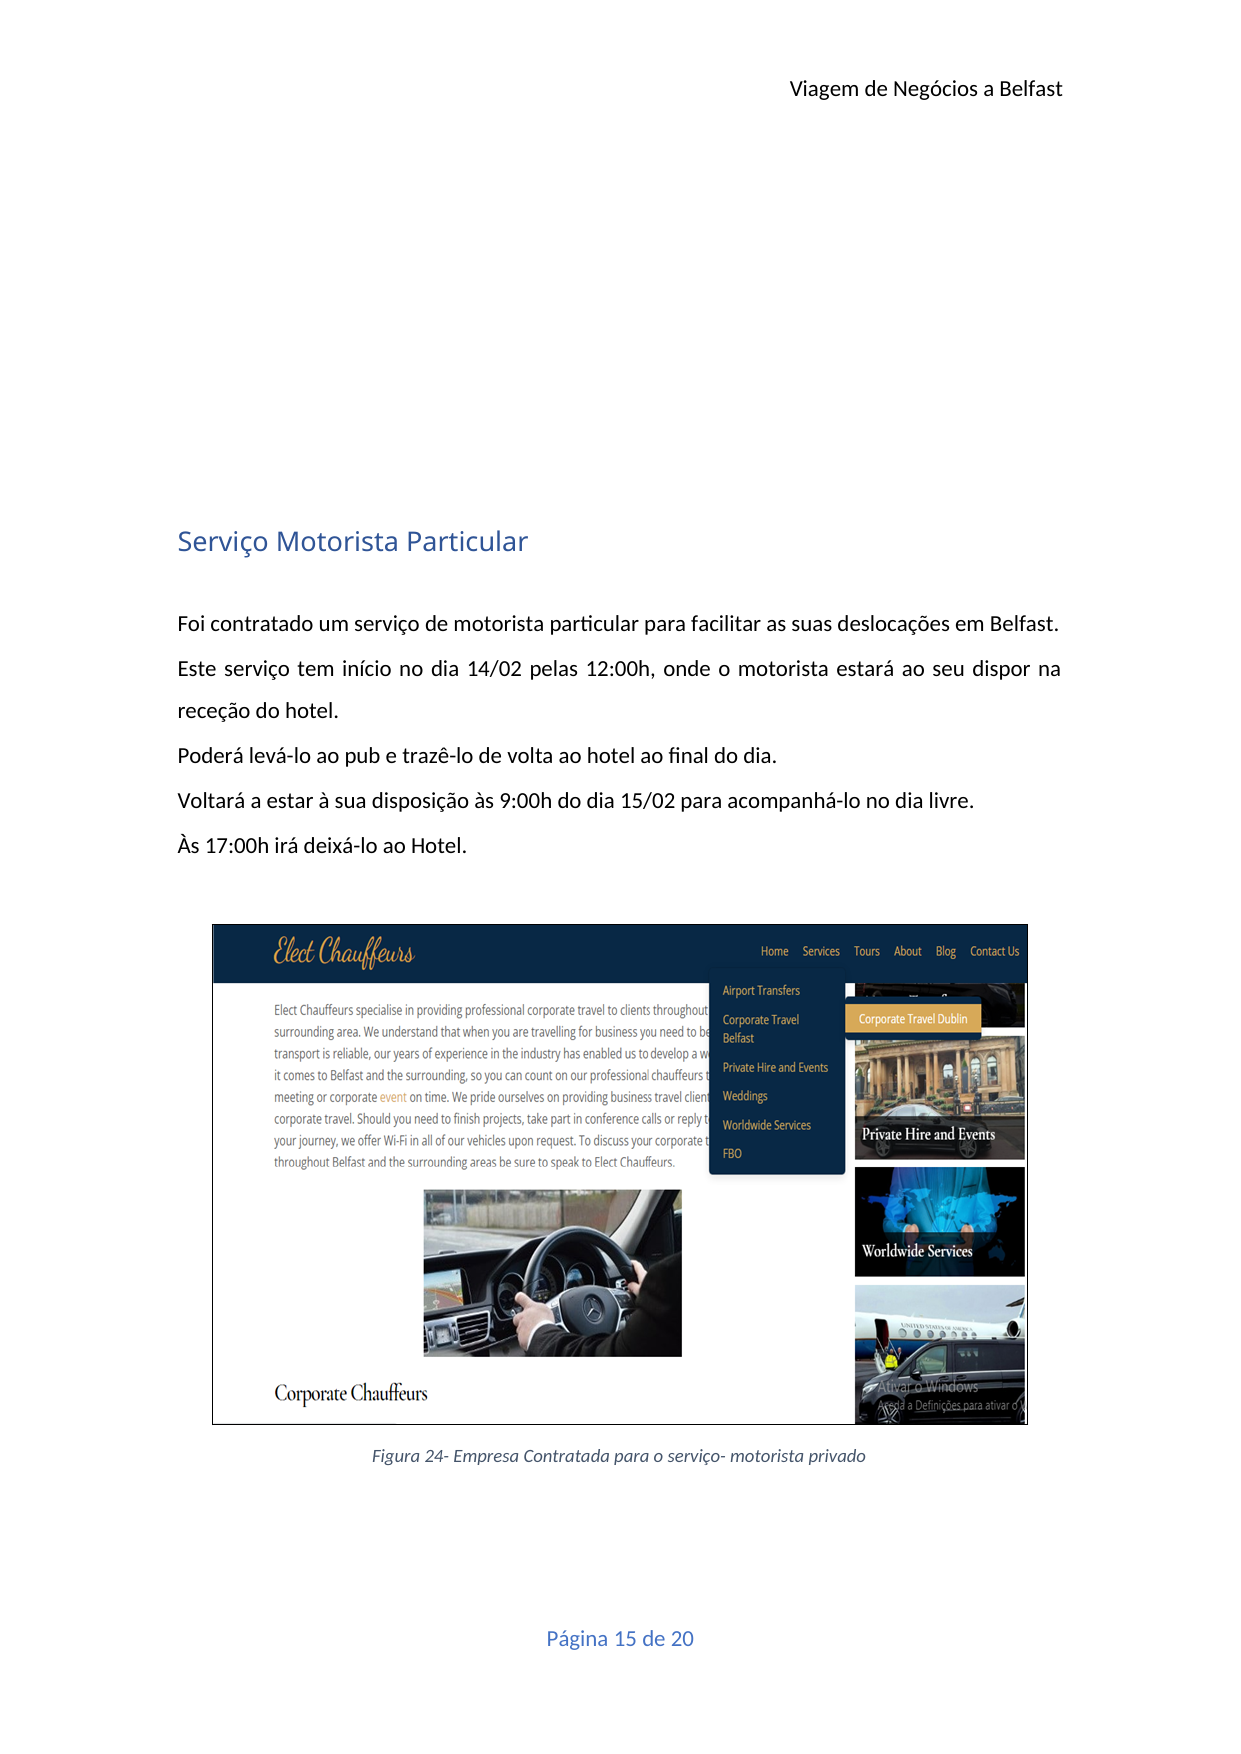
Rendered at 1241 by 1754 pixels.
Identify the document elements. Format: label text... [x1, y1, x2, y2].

text Poderá levá-lo ao pub e trazê-lo de volta ao hotel ao final do dia. [177, 741, 1063, 769]
text Às 17:00h irá deixá-lo ao Hotel. [177, 832, 1063, 860]
text Este serviço tem início no dia 14/02 pelas 12:00h, onde o motorista estará ao seu dispor na receção do hotel. [177, 654, 1063, 724]
text Voltará a estar à sua disposição às 9:00h do dia 15/02 para acompanhá-lo no dia livre. [177, 787, 1063, 814]
text Figura 24- Empresa Contratada para o serviço- motorista privado [177, 1444, 1063, 1467]
subtitle Serviço Motorista Particular [177, 523, 1063, 559]
text Foi contratado um serviço de motorista particular para facilitar as suas deslocações em Belfast. [177, 609, 1063, 637]
picture [213, 925, 1027, 1424]
